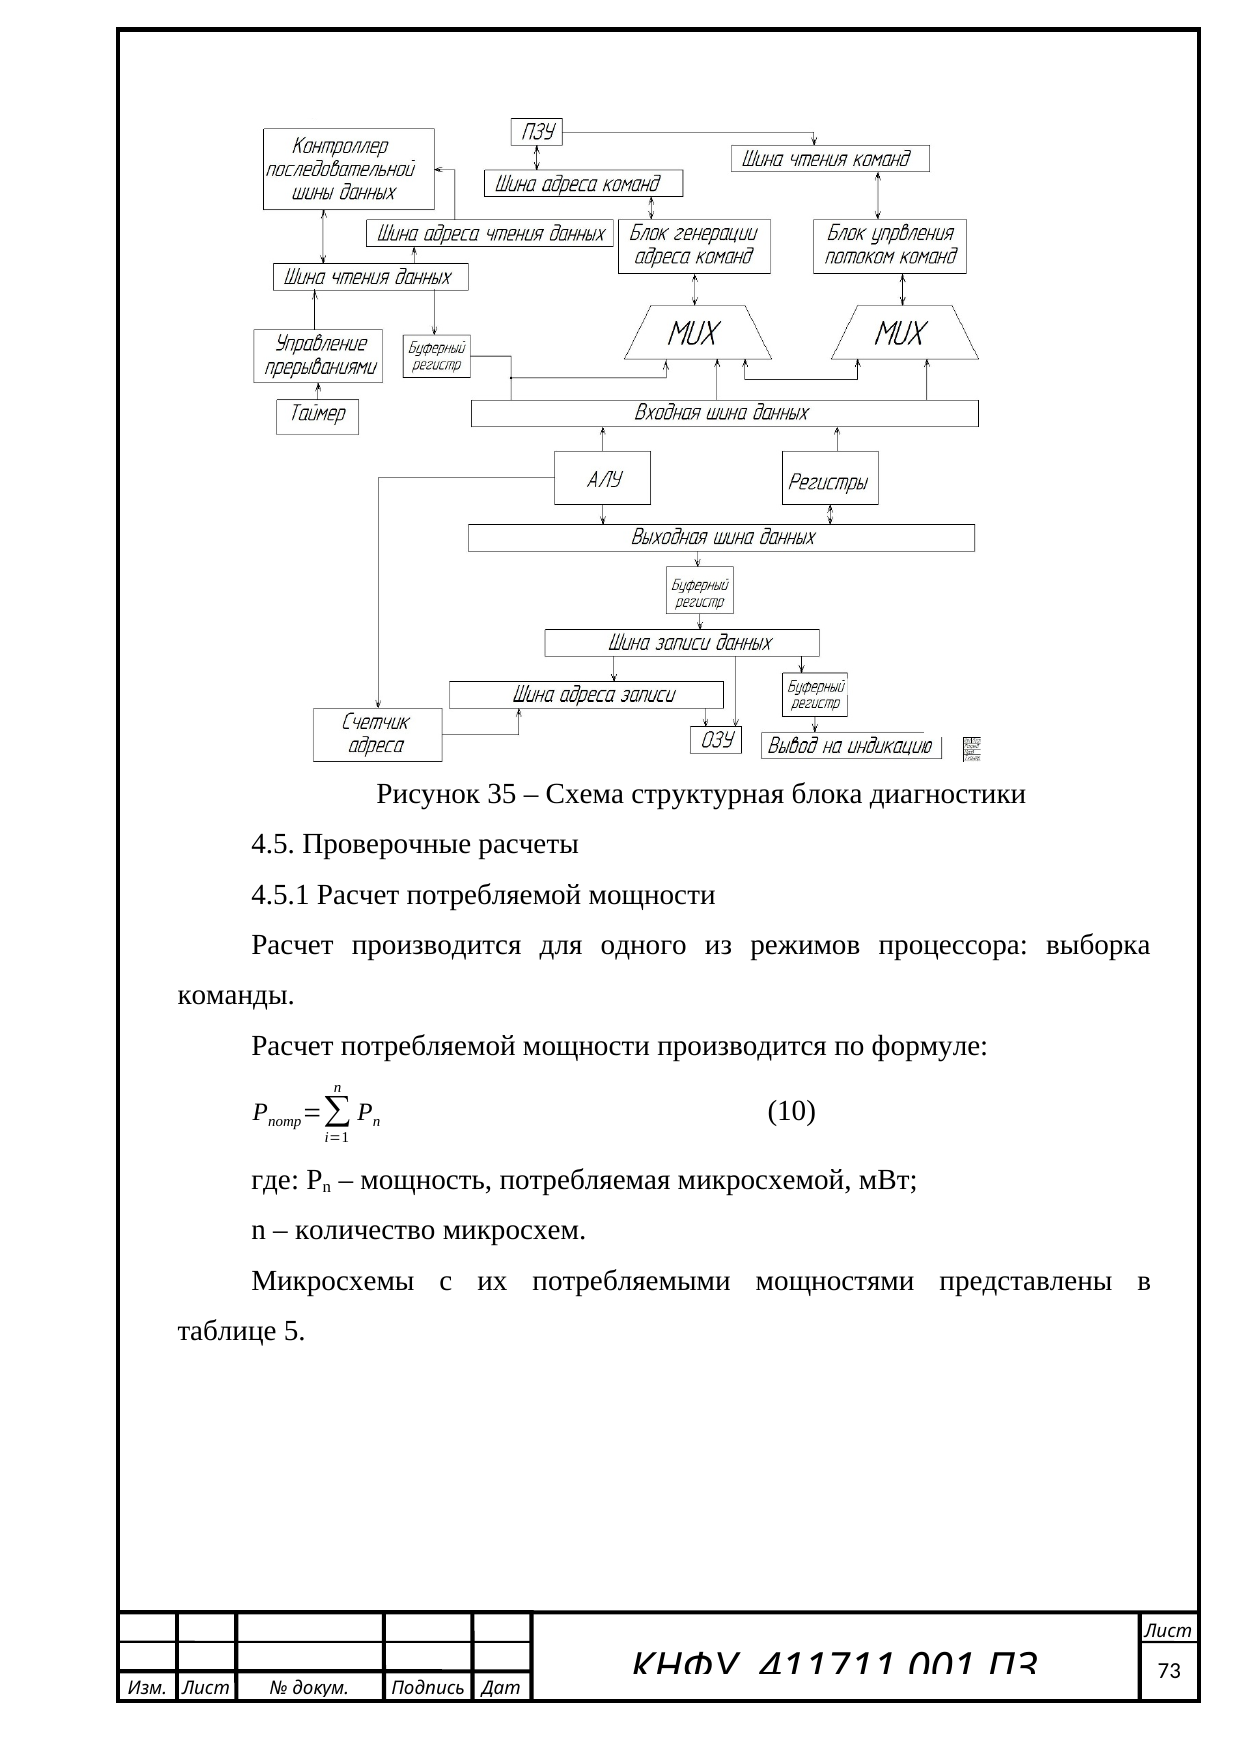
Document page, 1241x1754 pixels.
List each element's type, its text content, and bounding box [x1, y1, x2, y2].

text (10) [177, 1078, 1152, 1145]
subtitle 4.5. Проверочные расчеты [177, 827, 1152, 860]
text n – количество микросхем. [177, 1212, 1152, 1246]
picture [251, 118, 981, 762]
text Расчет производится для одного из режимов процессора: выборка команды. [177, 927, 1152, 1011]
text Микросхемы с их потребляемыми мощностями представлены в таблице 5. [177, 1263, 1152, 1347]
subtitle 4.5.1 Расчет потребляемой мощности [177, 877, 1152, 910]
text Рисунок 35 – Схема структурная блока диагностики [177, 776, 1152, 810]
text Расчет потребляемой мощности производится по формуле: [177, 1028, 1152, 1061]
text где: Pn – мощность, потребляемая микросхемой, мВт; [177, 1162, 1152, 1196]
